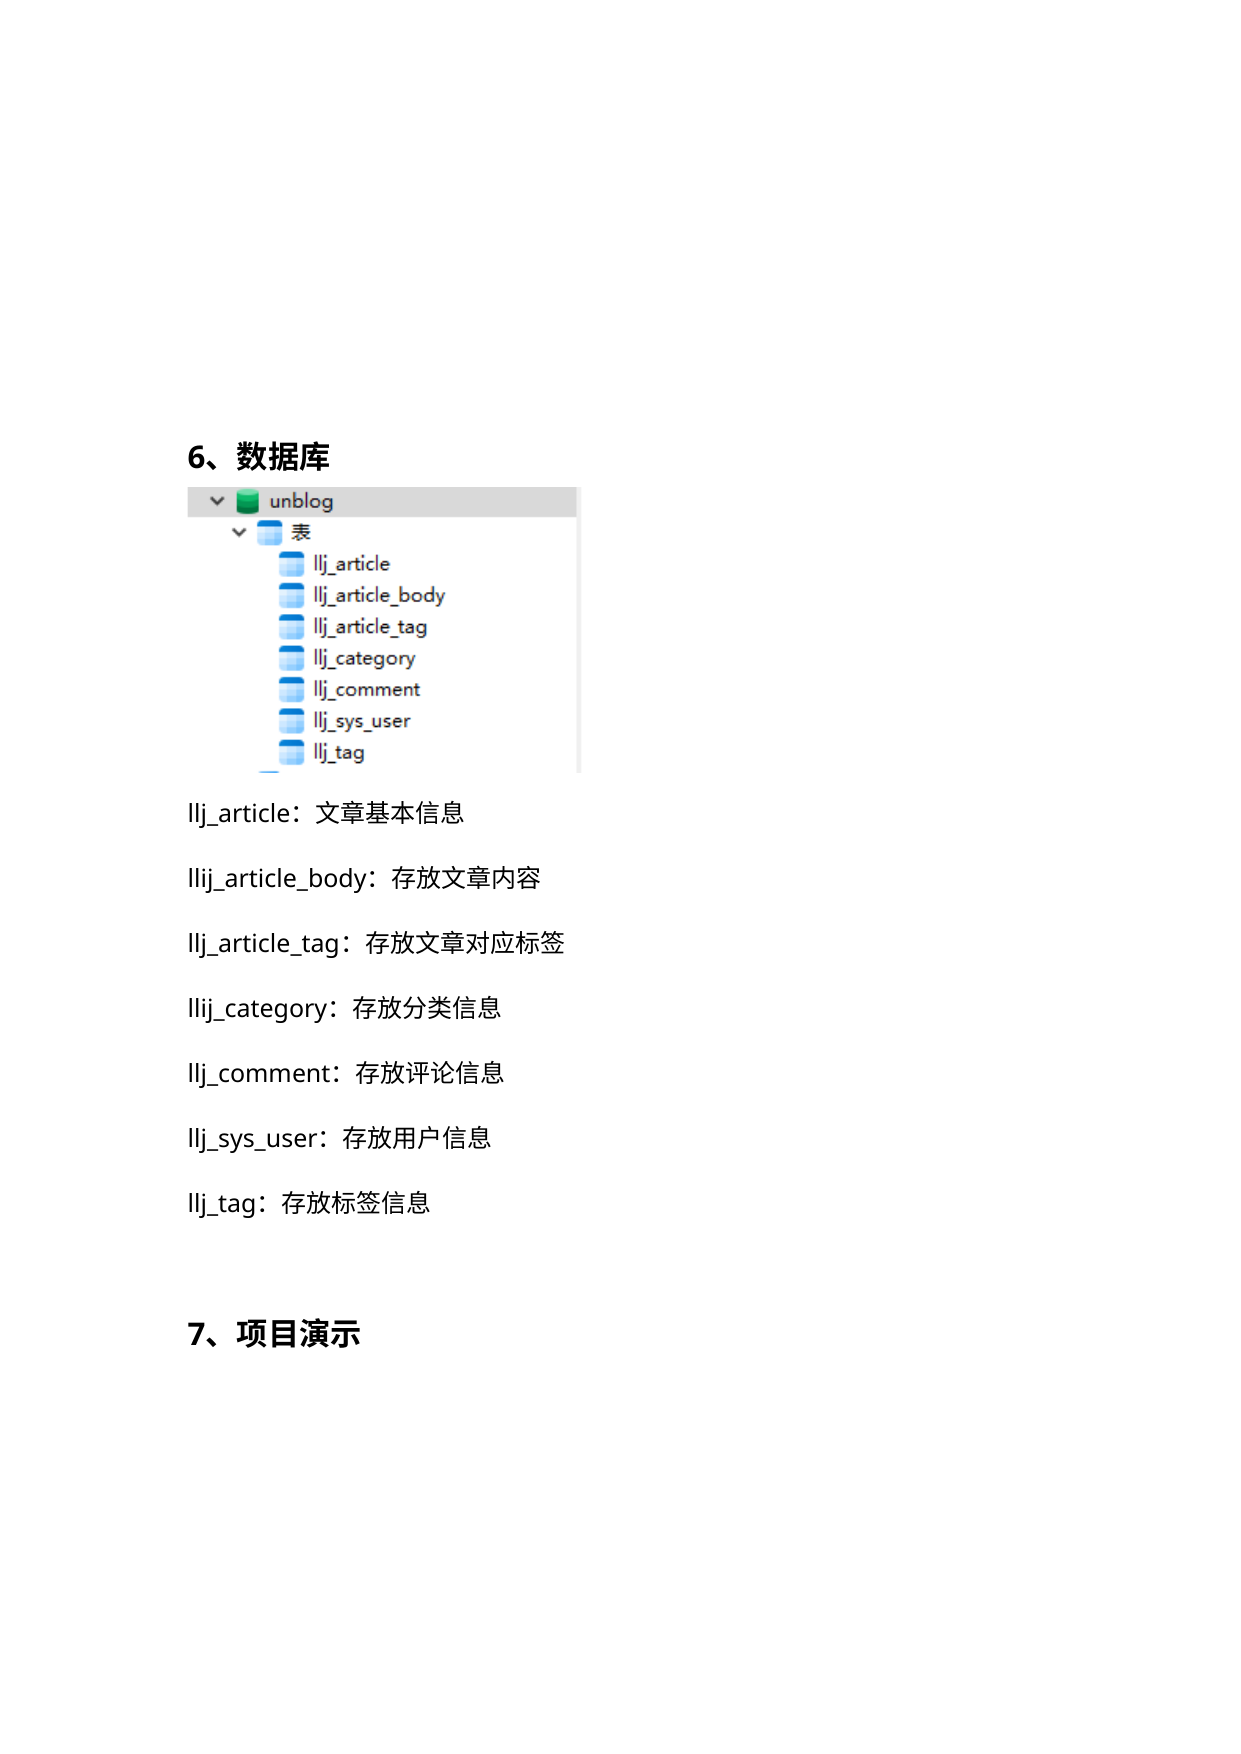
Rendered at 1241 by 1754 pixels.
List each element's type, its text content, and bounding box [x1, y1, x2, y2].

text llj_article_tag：存放文章对应标签 [187, 909, 1053, 974]
text llj_article：文章基本信息 [187, 779, 1053, 844]
text llij_category：存放分类信息 [187, 974, 1053, 1039]
text 6、数据库 [187, 422, 1053, 487]
text llij_article_body：存放文章内容 [187, 844, 1053, 909]
text llj_comment：存放评论信息 [187, 1039, 1053, 1104]
picture [187, 487, 583, 773]
text llj_tag：存放标签信息 7、项目演示 [187, 1169, 1053, 1364]
text llj_sys_user：存放用户信息 [187, 1104, 1053, 1169]
